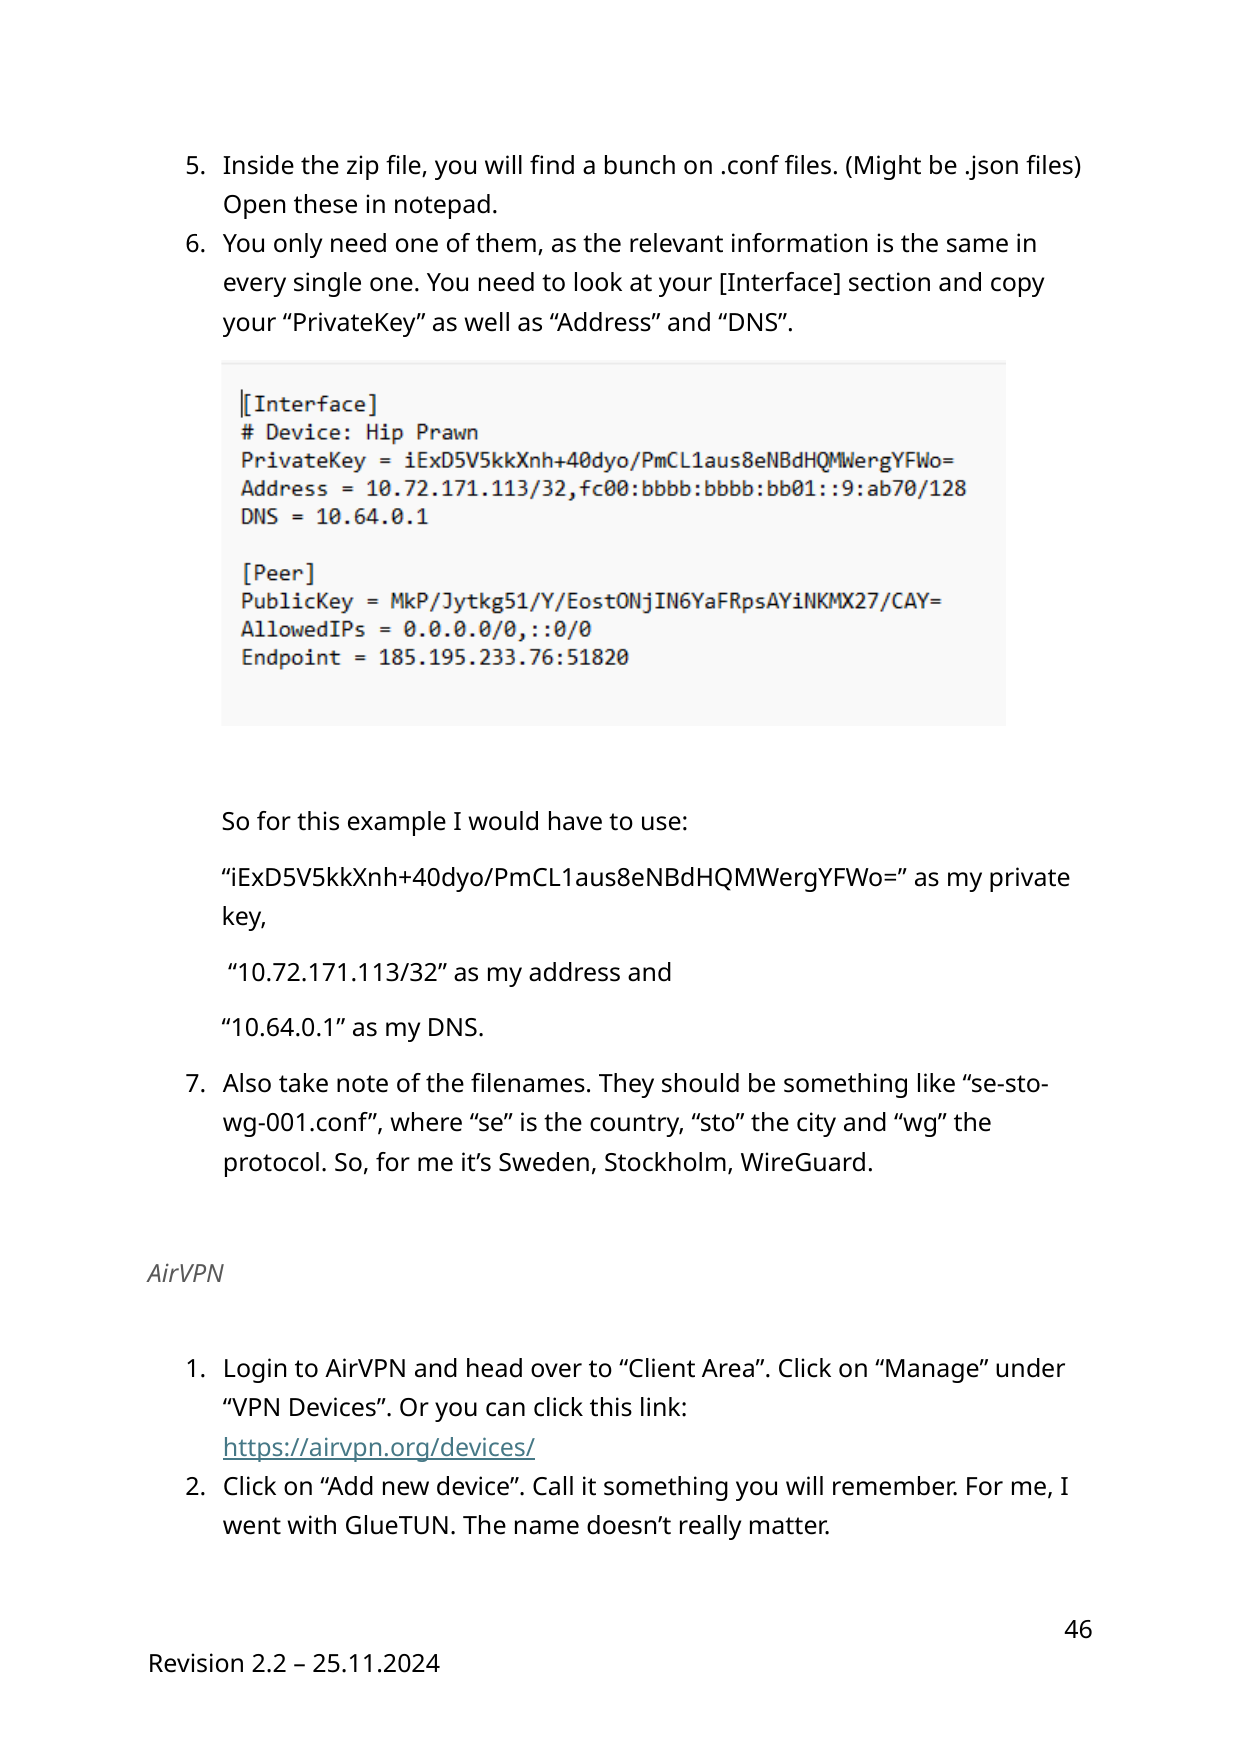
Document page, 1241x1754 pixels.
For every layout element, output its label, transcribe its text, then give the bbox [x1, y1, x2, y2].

list Login to AirVPN and head over to “Client Area”. Click on “Manage” under “VPN Devices”. Or you can click this link: [185, 1351, 1093, 1424]
list Also take note of the filenames. They should be something like “se-sto-wg-001.conf”, where “se” is the country, “sto” the city and “wg” the protocol. So, for me it’s Sweden, Stockholm, WireGuard. [185, 1066, 1093, 1178]
text So for this example I would have to use: [221, 803, 1093, 837]
subtitle AirVPN [148, 1256, 1093, 1290]
list Inside the zip file, you will find a bunch on .conf files. (Might be .json files) Open these in notepad. [185, 148, 1093, 221]
list You only need one of them, as the relevant information is the same in every single one. You need to look at your [Interface] section and copy your “PrivateKey” as well as “Address” and “DNS”. [185, 226, 1093, 338]
picture [221, 360, 1006, 726]
list Click on “Add new device”. Call it something you will remember. For me, I went with GlueTUN. The name doesn’t really matter. [185, 1468, 1093, 1542]
text “iExD5V5kkXnh+40dyo/PmCL1aus8eNBdHQMWergYFWo=” as my private key, [221, 859, 1093, 932]
list https://airvpn.org/devices/ [223, 1429, 1093, 1463]
text “10.64.0.1” as my DNS. [221, 1010, 1093, 1044]
text “10.72.171.113/32” as my address and [221, 954, 1093, 988]
